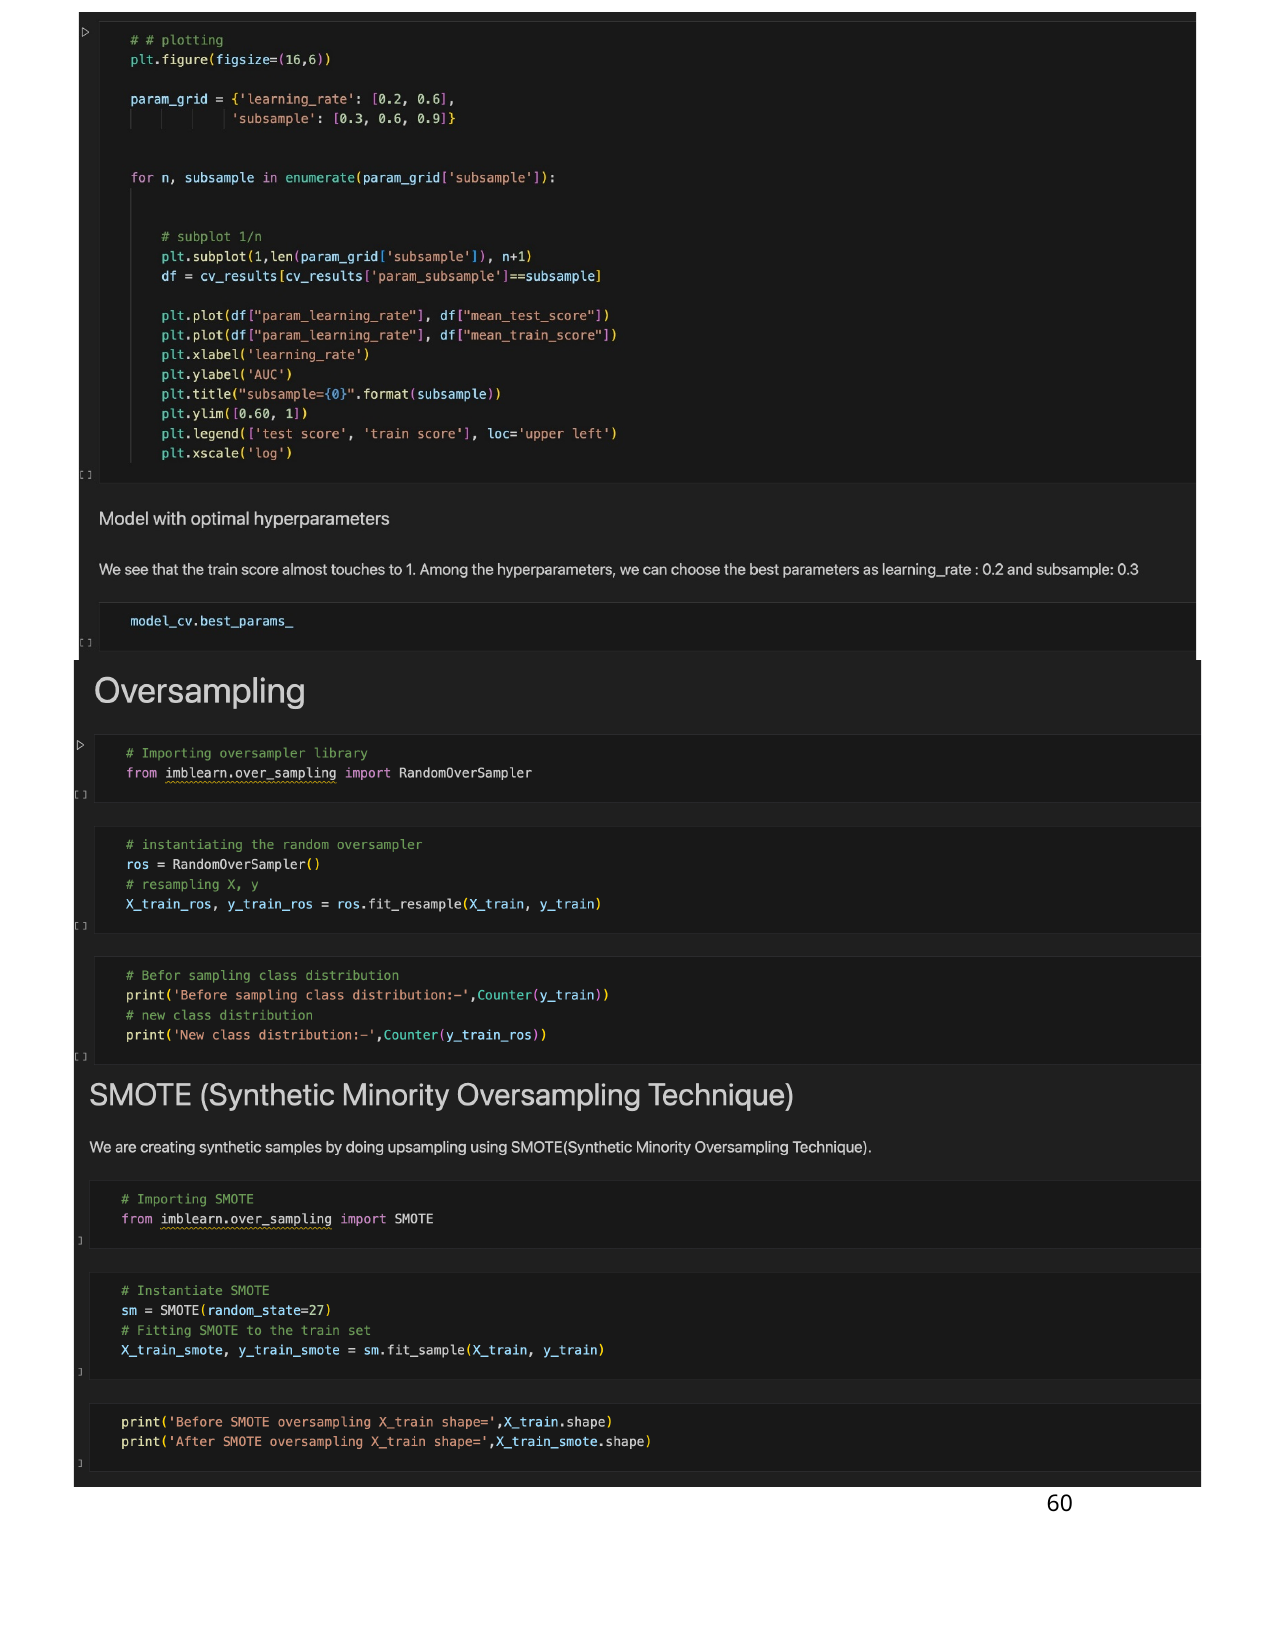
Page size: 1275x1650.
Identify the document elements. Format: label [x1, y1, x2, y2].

picture [73, 12, 1202, 1487]
